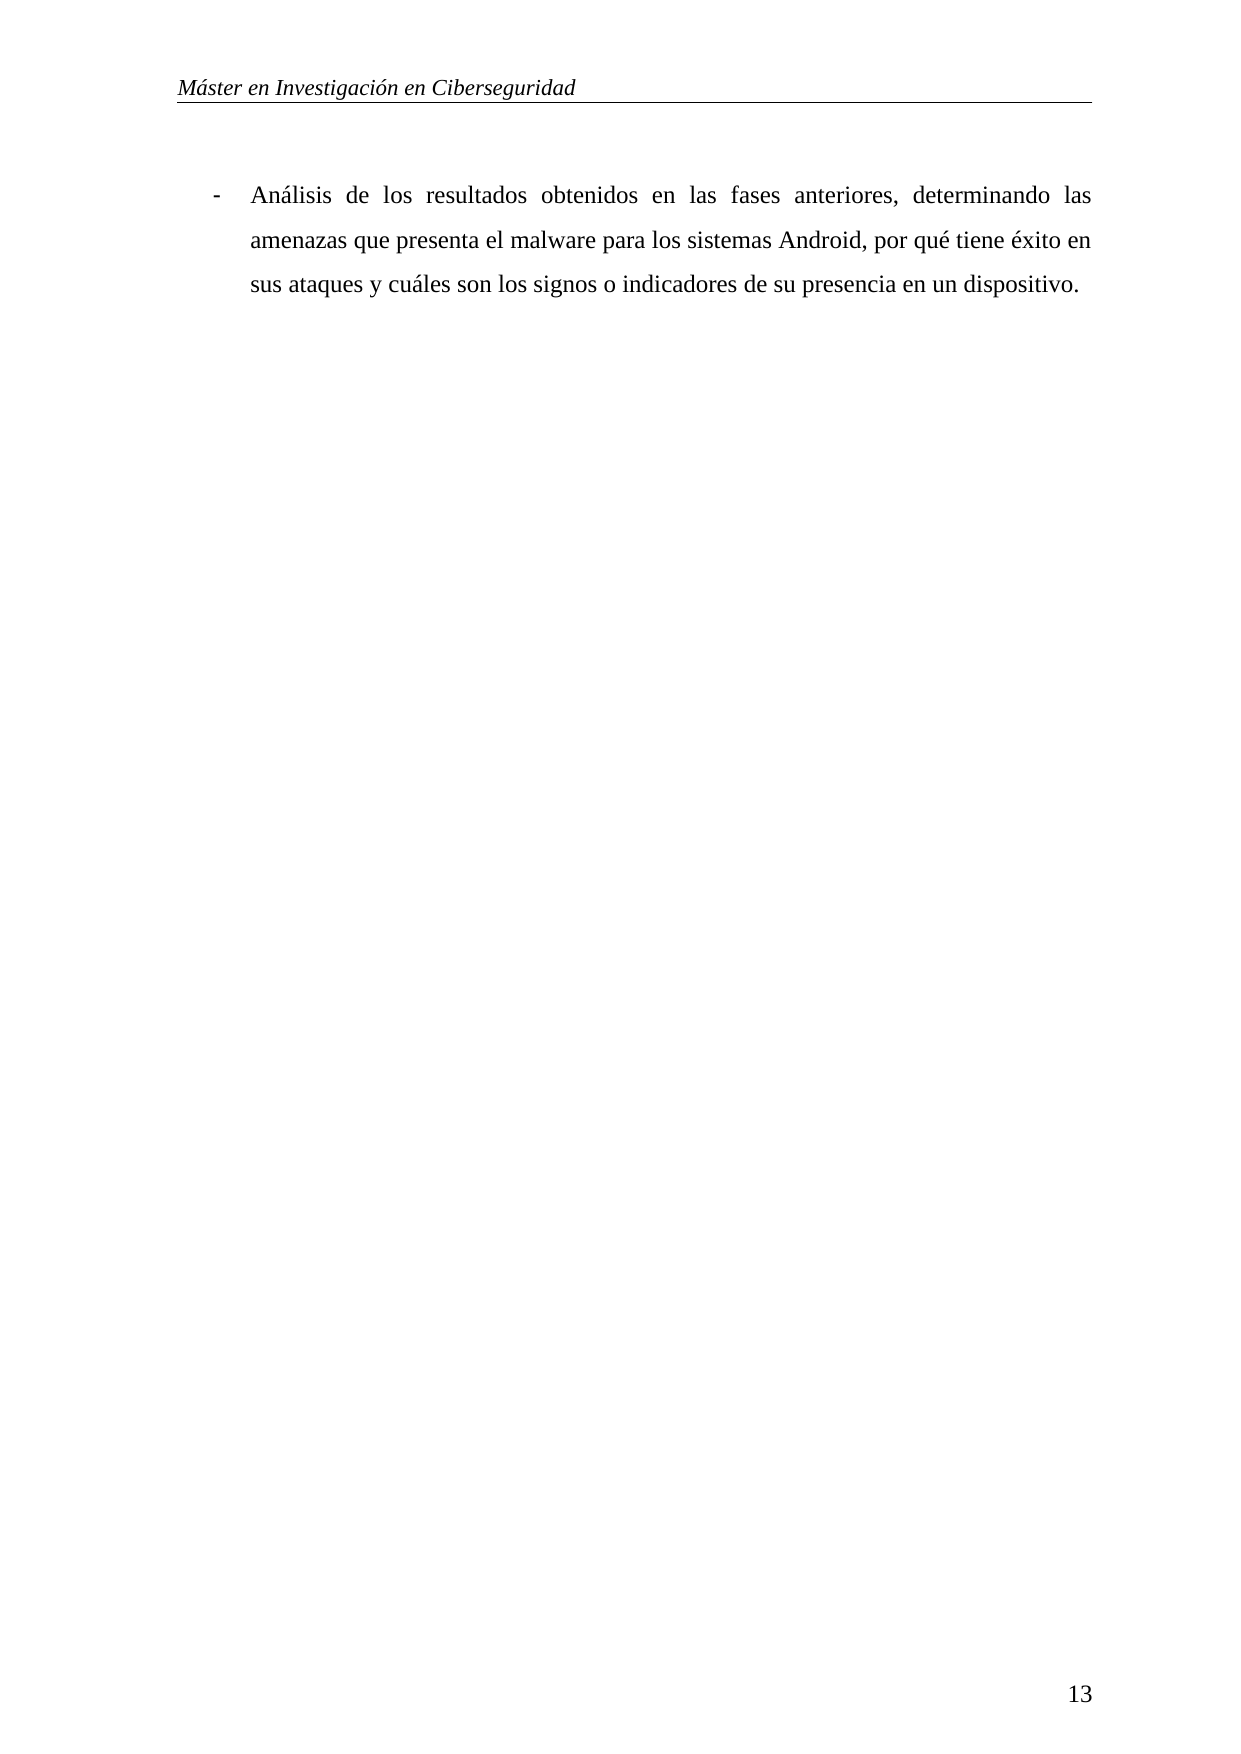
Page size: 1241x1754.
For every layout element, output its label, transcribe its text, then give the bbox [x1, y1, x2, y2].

list Análisis de los resultados obtenidos en las fases anteriores, determinando las amenazas que presenta el malware para los sistemas Android, por qué tiene éxito en sus ataques y cuáles son los signos o indicadores de su presencia en un dispositivo. [213, 177, 1092, 297]
